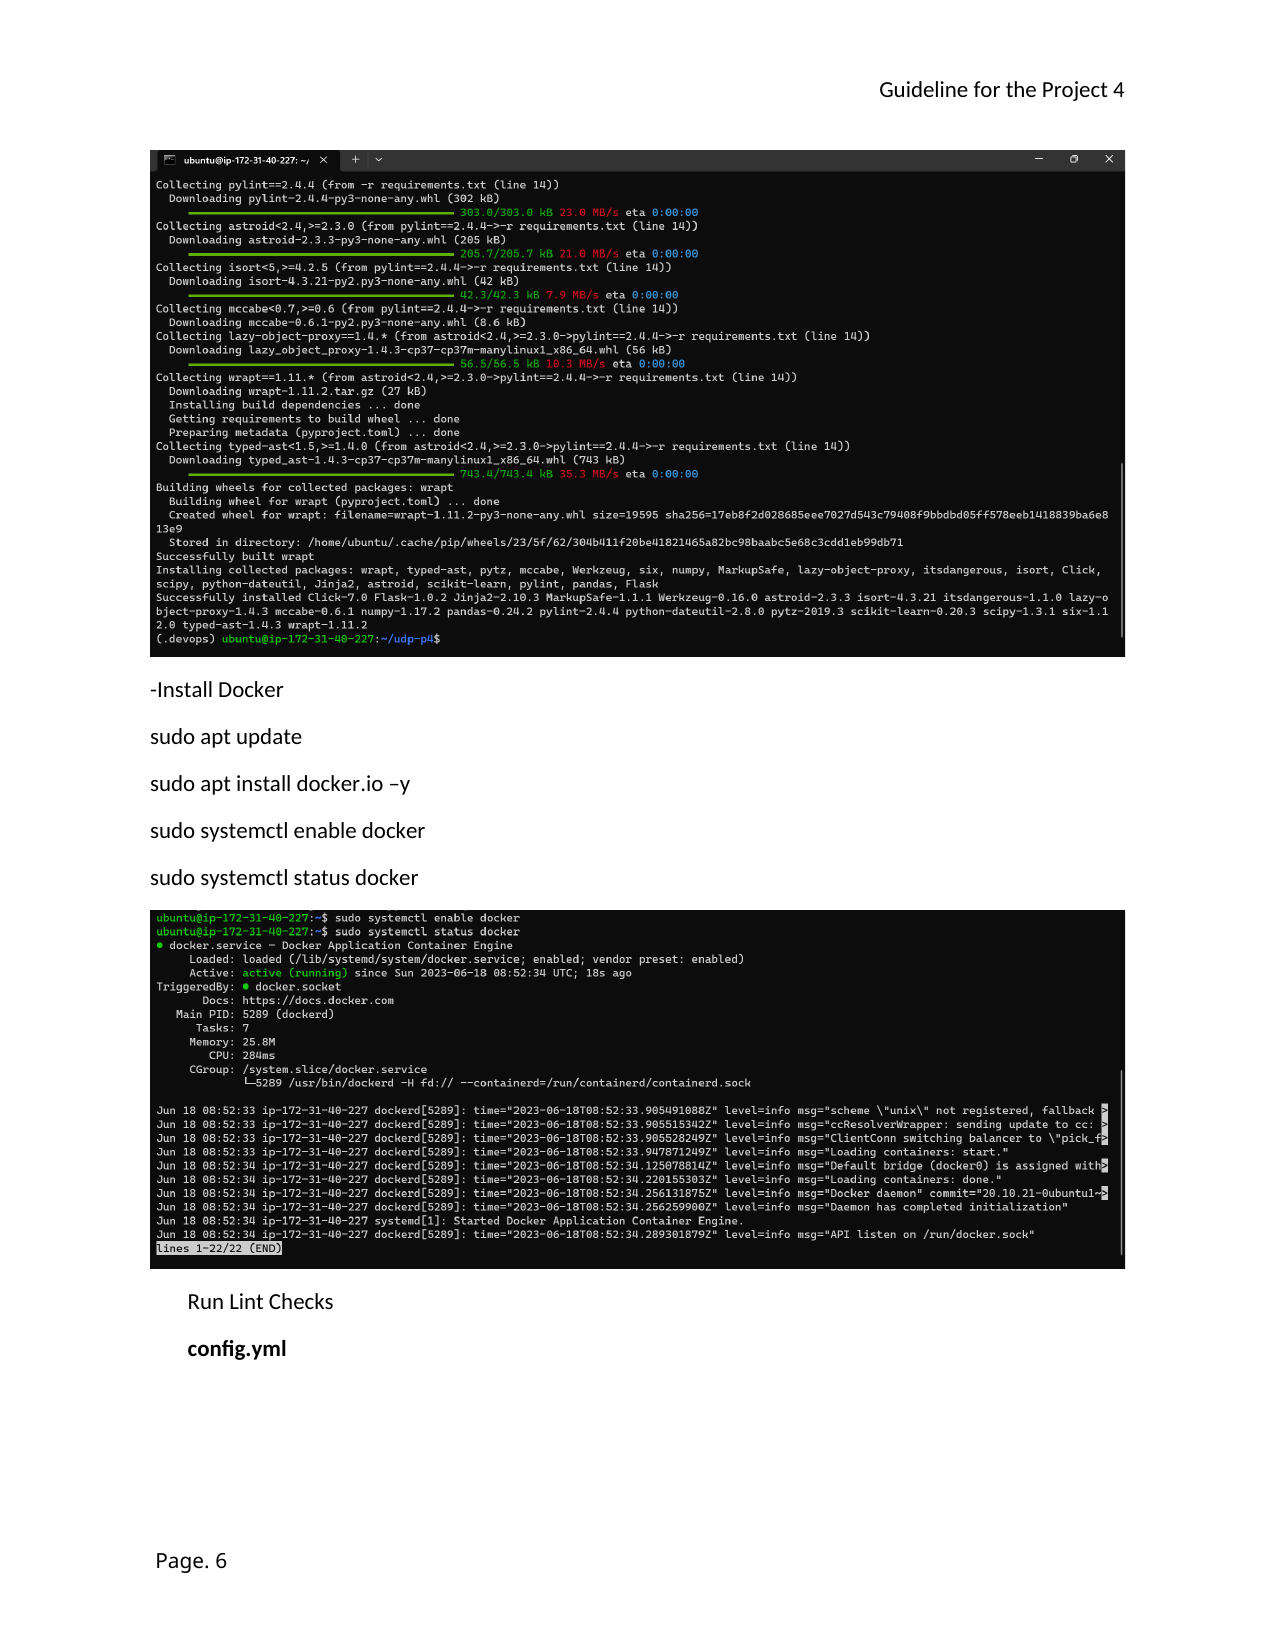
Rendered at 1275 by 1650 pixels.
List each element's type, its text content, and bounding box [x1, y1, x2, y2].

text sudo apt update [150, 722, 1125, 751]
picture [150, 150, 1125, 657]
text -Install Docker [150, 676, 1125, 704]
text Run Lint Checks [187, 1287, 1125, 1315]
text sudo systemctl status docker [150, 863, 1125, 891]
picture [150, 910, 1125, 1269]
text sudo apt install docker.io –y [150, 769, 1125, 797]
text config.yml [187, 1334, 1125, 1362]
text sudo systemctl enable docker [150, 816, 1125, 844]
